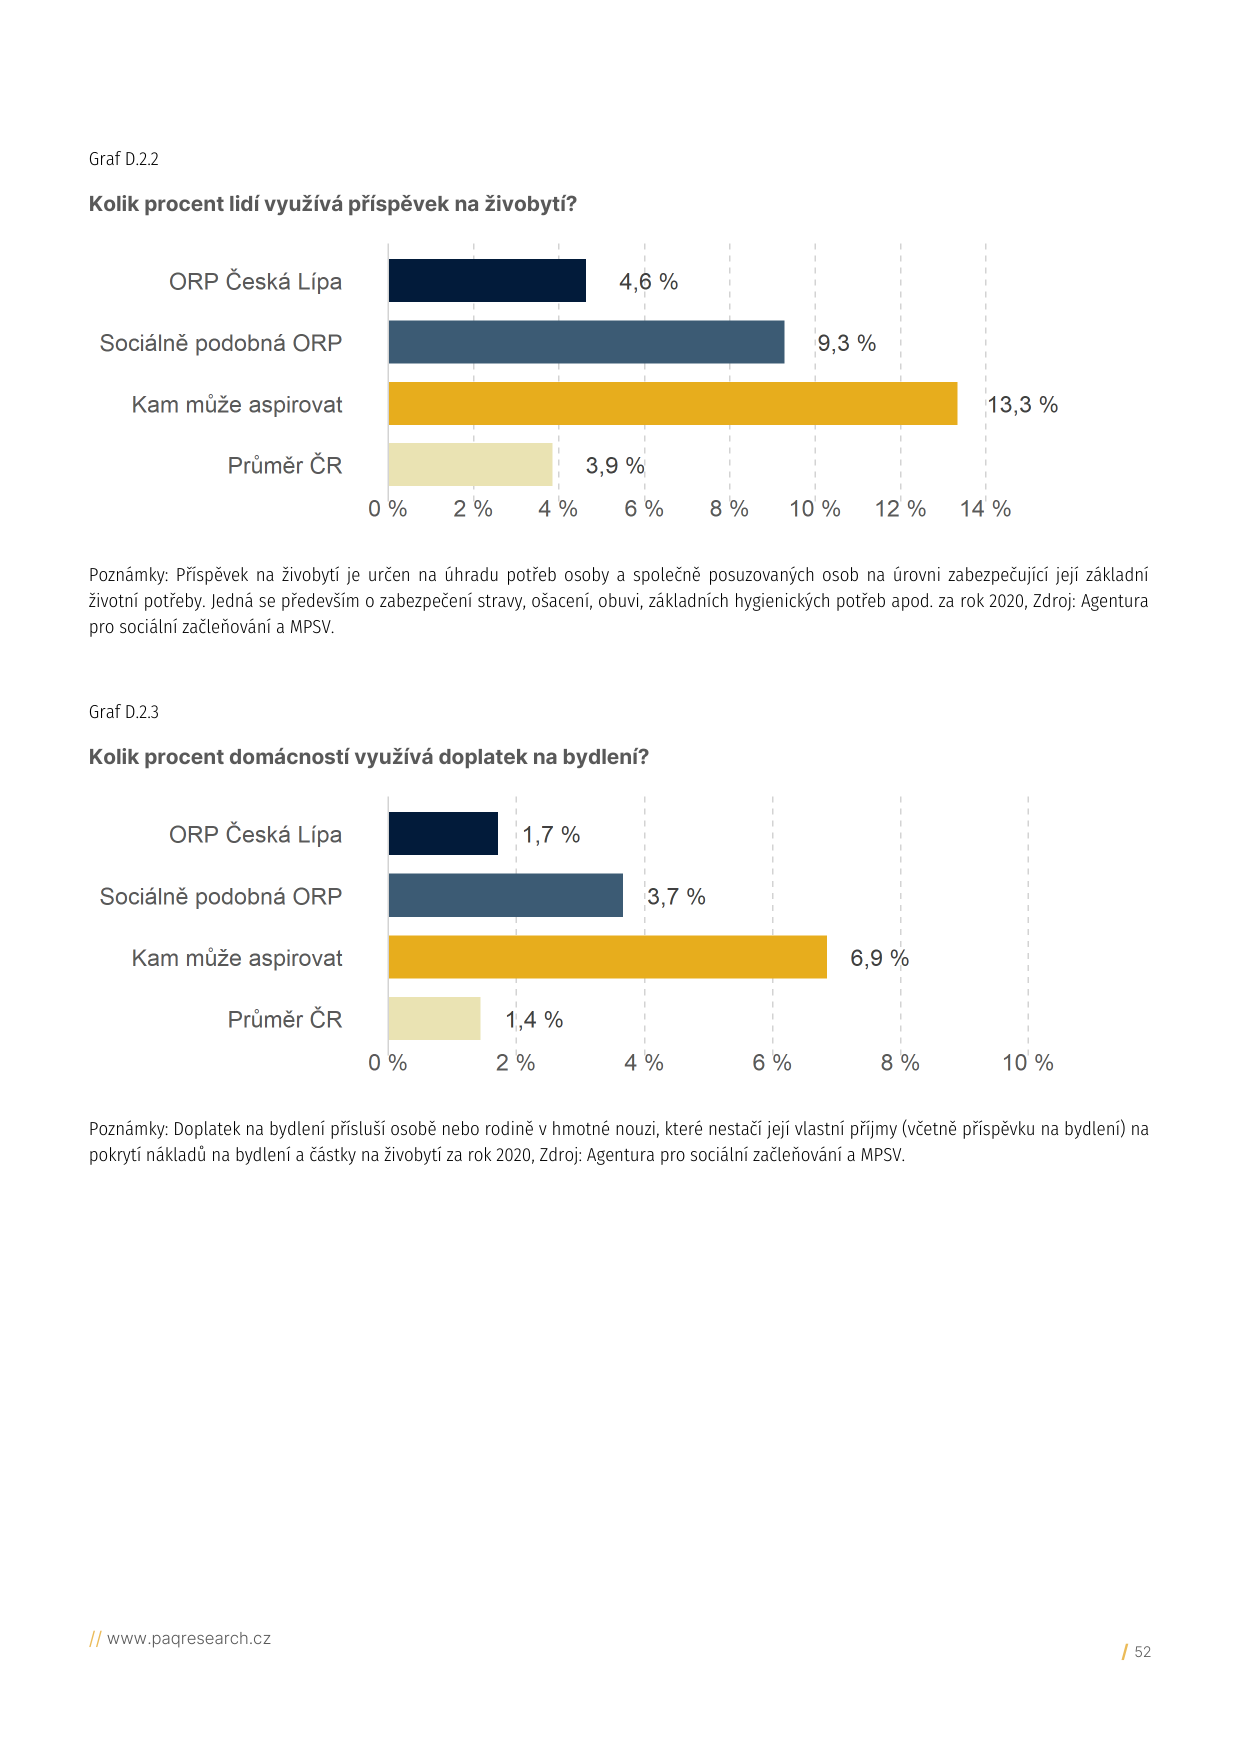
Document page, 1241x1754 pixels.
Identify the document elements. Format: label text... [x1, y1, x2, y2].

text Graf D.2.3 [89, 701, 1152, 724]
text Poznámky: Doplatek na bydlení přísluší osobě nebo rodině v hmotné nouzi, které nestačí její vlastní příjmy (včetně příspěvku na bydlení) na pokrytí nákladů na bydlení a částky na živobytí za rok 2020, Zdroj: Agentura pro sociální začleňování a MPSV. [89, 1118, 1152, 1166]
picture [88, 216, 1139, 548]
text Kolik procent lidí využívá příspěvek na živobytí? [89, 186, 1152, 216]
text Graf D.2.2 [89, 148, 1152, 170]
picture [88, 769, 1139, 1102]
text Poznámky: Příspěvek na živobytí je určen na úhradu potřeb osoby a společně posuzovaných osob na úrovni zabezpečující její základní životní potřeby. Jedná se především o zabezpečení stravy, ošacení, obuvi, základních hygienických potřeb apod. za rok 2020, Zdroj: Agentura pro sociální začleňování a MPSV. [89, 564, 1152, 638]
text Kolik procent domácností využívá doplatek na bydlení? [89, 739, 1152, 770]
